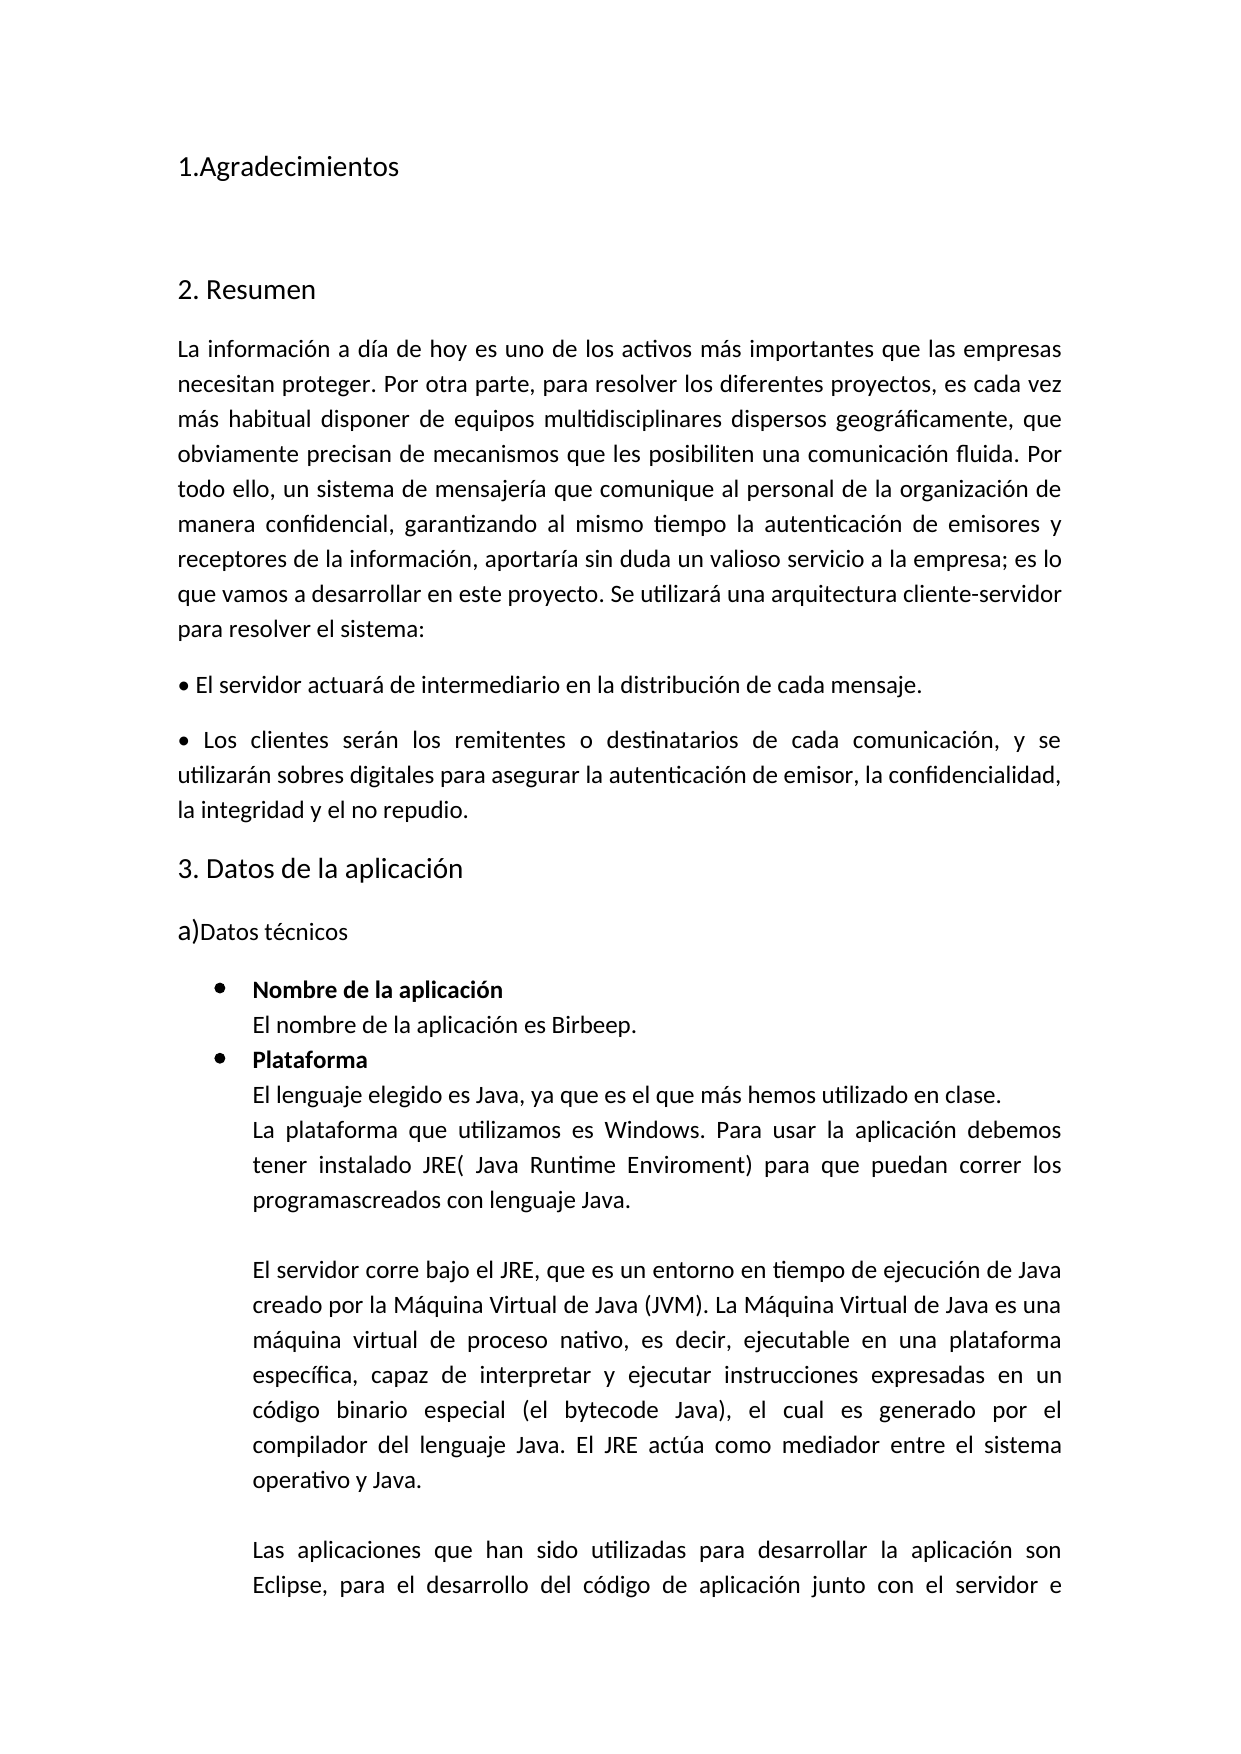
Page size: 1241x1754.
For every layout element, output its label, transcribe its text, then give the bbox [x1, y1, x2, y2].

text 3. Datos de la aplicación [177, 850, 1063, 886]
text • El servidor actuará de intermediario en la distribución de cada mensaje. [177, 669, 1063, 699]
text La información a día de hoy es uno de los activos más importantes que las empresas necesitan proteger. Por otra parte, para resolver los diferentes proyectos, es cada vez más habitual disponer de equipos multidisciplinares dispersos geográficamente, que obviamente precisan de mecanismos que les posibiliten una comunicación fluida. Por todo ello, un sistema de mensajería que comunique al personal de la organización de manera confidencial, garantizando al mismo tiempo la autenticación de emisores y receptores de la información, aportaría sin duda un valioso servicio a la empresa; es lo que vamos a desarrollar en este proyecto. Se utilizará una arquitectura cliente-servidor para resolver el sistema: [177, 333, 1063, 643]
text 2. Resumen [177, 271, 1063, 307]
list La plataforma que utilizamos es Windows. Para usar la aplicación debemos tener instalado JRE( Java Runtime Enviroment) para que puedan correr los programascreados con lenguaje Java. [252, 1114, 1063, 1215]
list Plataforma [215, 1044, 1063, 1075]
text a)Datos técnicos [177, 912, 1063, 948]
list El servidor corre bajo el JRE, que es un entorno en tiempo de ejecución de Java creado por la Máquina Virtual de Java (JVM). La Máquina Virtual de Java es una máquina virtual de proceso nativo, es decir, ejecutable en una plataforma específica, capaz de interpretar y ejecutar instrucciones expresadas en un código binario especial (el bytecode Java), el cual es generado por el compilador del lenguaje Java. El JRE actúa como mediador entre el sistema operativo y Java. [252, 1254, 1063, 1495]
list Nombre de la aplicación [215, 974, 1063, 1004]
text • Los clientes serán los remitentes o destinatarios de cada comunicación, y se utilizarán sobres digitales para asegurar la autenticación de emisor, la confidencialidad, la integridad y el no repudio. [177, 724, 1063, 825]
list El lenguaje elegido es Java, ya que es el que más hemos utilizado en clase. [252, 1079, 1063, 1110]
list El nombre de la aplicación es Birbeep. [252, 1009, 1063, 1040]
text 1.Agradecimientos [177, 148, 1063, 183]
